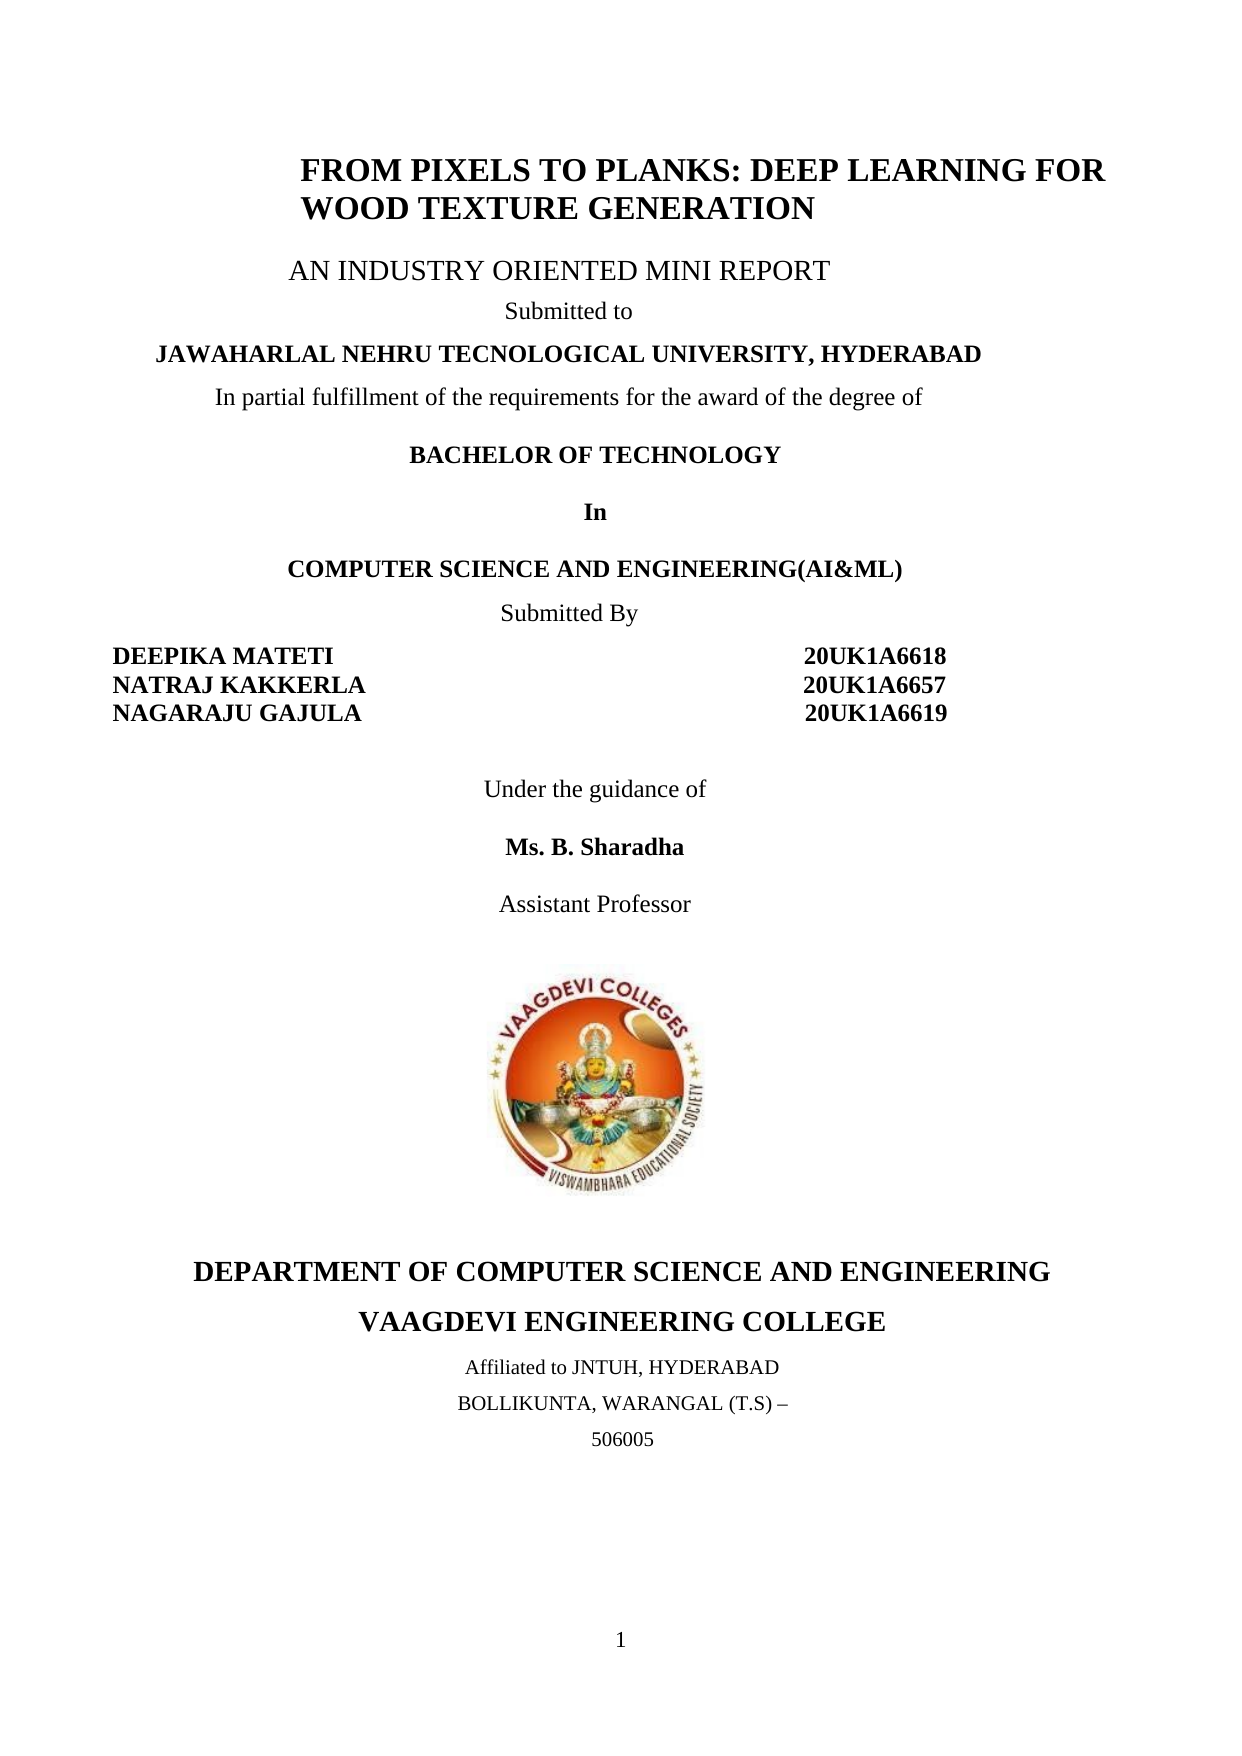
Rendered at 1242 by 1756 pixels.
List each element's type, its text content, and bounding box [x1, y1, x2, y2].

text Submitted to [153, 296, 984, 325]
text NATRAJ KAKKERLA 20UK1A6657 [112, 670, 1142, 698]
text Under the guidance of Ms. B. Sharadha Assistant Professor [479, 774, 710, 918]
text AN INDUSTRY ORIENTED MINI REPORT [288, 253, 1142, 286]
text JAWAHARLAL NEHRU TECNOLOGICAL UNIVERSITY, HYDERABAD [153, 339, 984, 368]
text DEEPIKA MATETI 20UK1A6618 [112, 641, 1142, 669]
text BACHELOR OF TECHNOLOGY [153, 440, 1037, 469]
picture [486, 964, 706, 1197]
subtitle FROM PIXELS TO PLANKS: DEEP LEARNING FOR WOOD TEXTURE GENERATION [300, 150, 1142, 226]
text Submitted By [153, 598, 986, 627]
subtitle DEPARTMENT OF COMPUTER SCIENCE AND ENGINEERING VAAGDEVI ENGINEERING COLLEGE [153, 1254, 1091, 1338]
text In partial fulfillment of the requirements for the award of the degree of [153, 382, 984, 411]
text Affiliated to JNTUH, HYDERABAD BOLLIKUNTA, WARANGAL (T.S) – 506005 [456, 1355, 788, 1451]
text In [153, 497, 1037, 526]
text COMPUTER SCIENCE AND ENGINEERING(AI&ML) [153, 554, 1037, 583]
text NAGARAJU GAJULA 20UK1A6619 [112, 698, 1142, 727]
